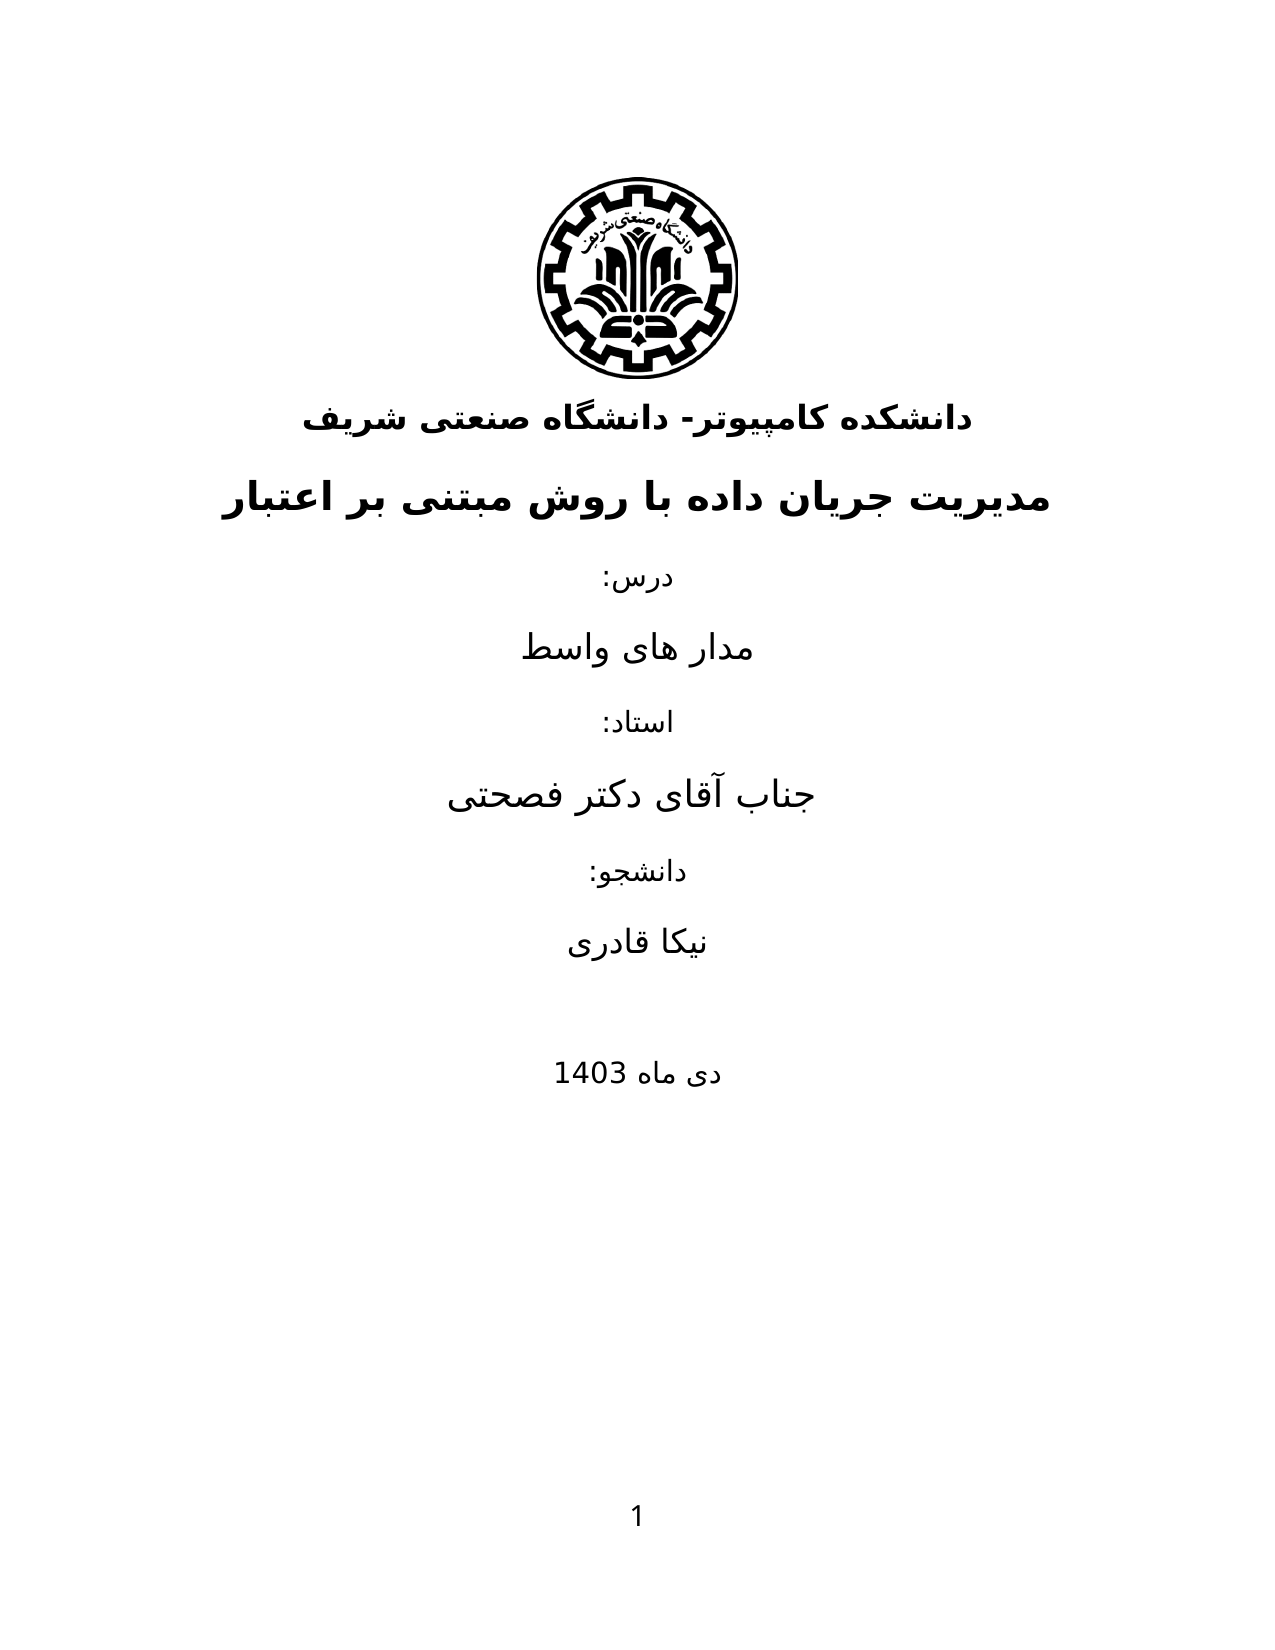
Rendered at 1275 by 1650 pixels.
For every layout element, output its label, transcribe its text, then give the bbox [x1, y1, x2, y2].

text استاد: [118, 705, 1157, 739]
text مدار های واسط [118, 626, 1157, 668]
text جناب آقای دکتر فصحتی [118, 773, 1157, 816]
text دی ماه 1403 [118, 1057, 1157, 1091]
picture [536, 177, 738, 379]
text دانشجو: [118, 855, 1157, 889]
text مدیریت جریان داده با روش مبتنی بر اعتبار [118, 473, 1157, 519]
text درس: [118, 559, 1157, 593]
text نیکا قادری [118, 922, 1157, 961]
text دانشکده کامپیوتر- دانشگاه صنعتی شریف [118, 398, 1157, 437]
